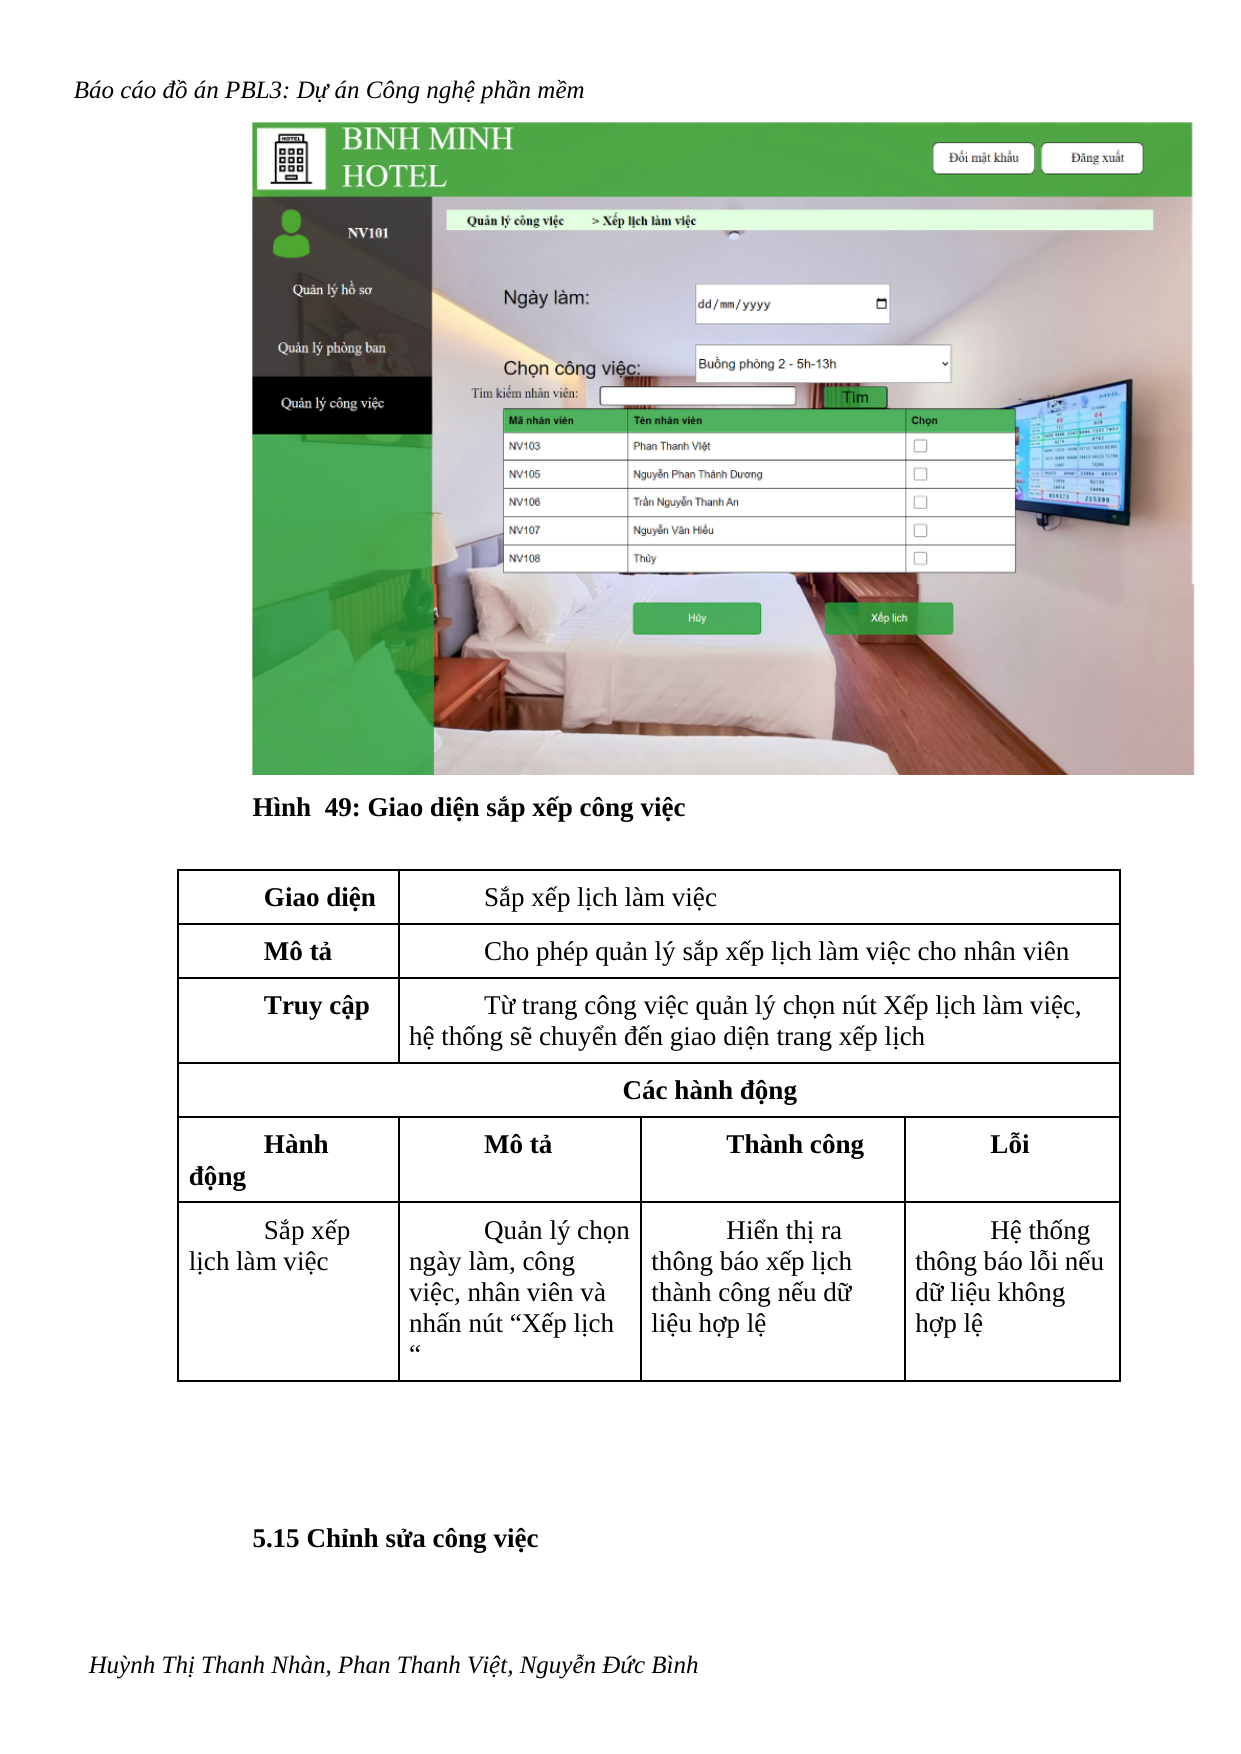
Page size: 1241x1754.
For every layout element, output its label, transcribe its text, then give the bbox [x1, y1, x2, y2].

table_cell Hành động [179, 1118, 398, 1201]
picture [252, 118, 1197, 775]
table_cell Các hành động [179, 1064, 1119, 1116]
table_cell Hiển thị ra thông báo xếp lịch thành công nếu dữ liệu hợp lệ [642, 1203, 904, 1380]
table_cell Mô tả [179, 925, 398, 977]
text 5.15 Chỉnh sửa công việc [177, 1522, 1122, 1553]
text Hình 49: Giao diện sắp xếp công việc [177, 791, 1122, 822]
table_cell Sắp xếp lịch làm việc [179, 1203, 398, 1380]
table_cell Mô tả [400, 1118, 640, 1201]
table_cell Quản lý chọn ngày làm, công việc, nhân viên và nhấn nút “Xếp lịch “ [400, 1203, 640, 1380]
table_cell Hệ thống thông báo lỗi nếu dữ liệu không hợp lệ [906, 1203, 1119, 1380]
table_header Giao diện [179, 871, 398, 923]
table_cell Truy cập [179, 979, 398, 1062]
table_cell Lỗi [906, 1118, 1119, 1201]
table_cell Từ trang công việc quản lý chọn nút Xếp lịch làm việc, hệ thống sẽ chuyển đến giao diện trang xếp lịch [400, 979, 1119, 1062]
table_cell Cho phép quản lý sắp xếp lịch làm việc cho nhân viên [400, 925, 1119, 977]
table_header Sắp xếp lịch làm việc [400, 871, 1119, 923]
table_cell Thành công [642, 1118, 904, 1201]
